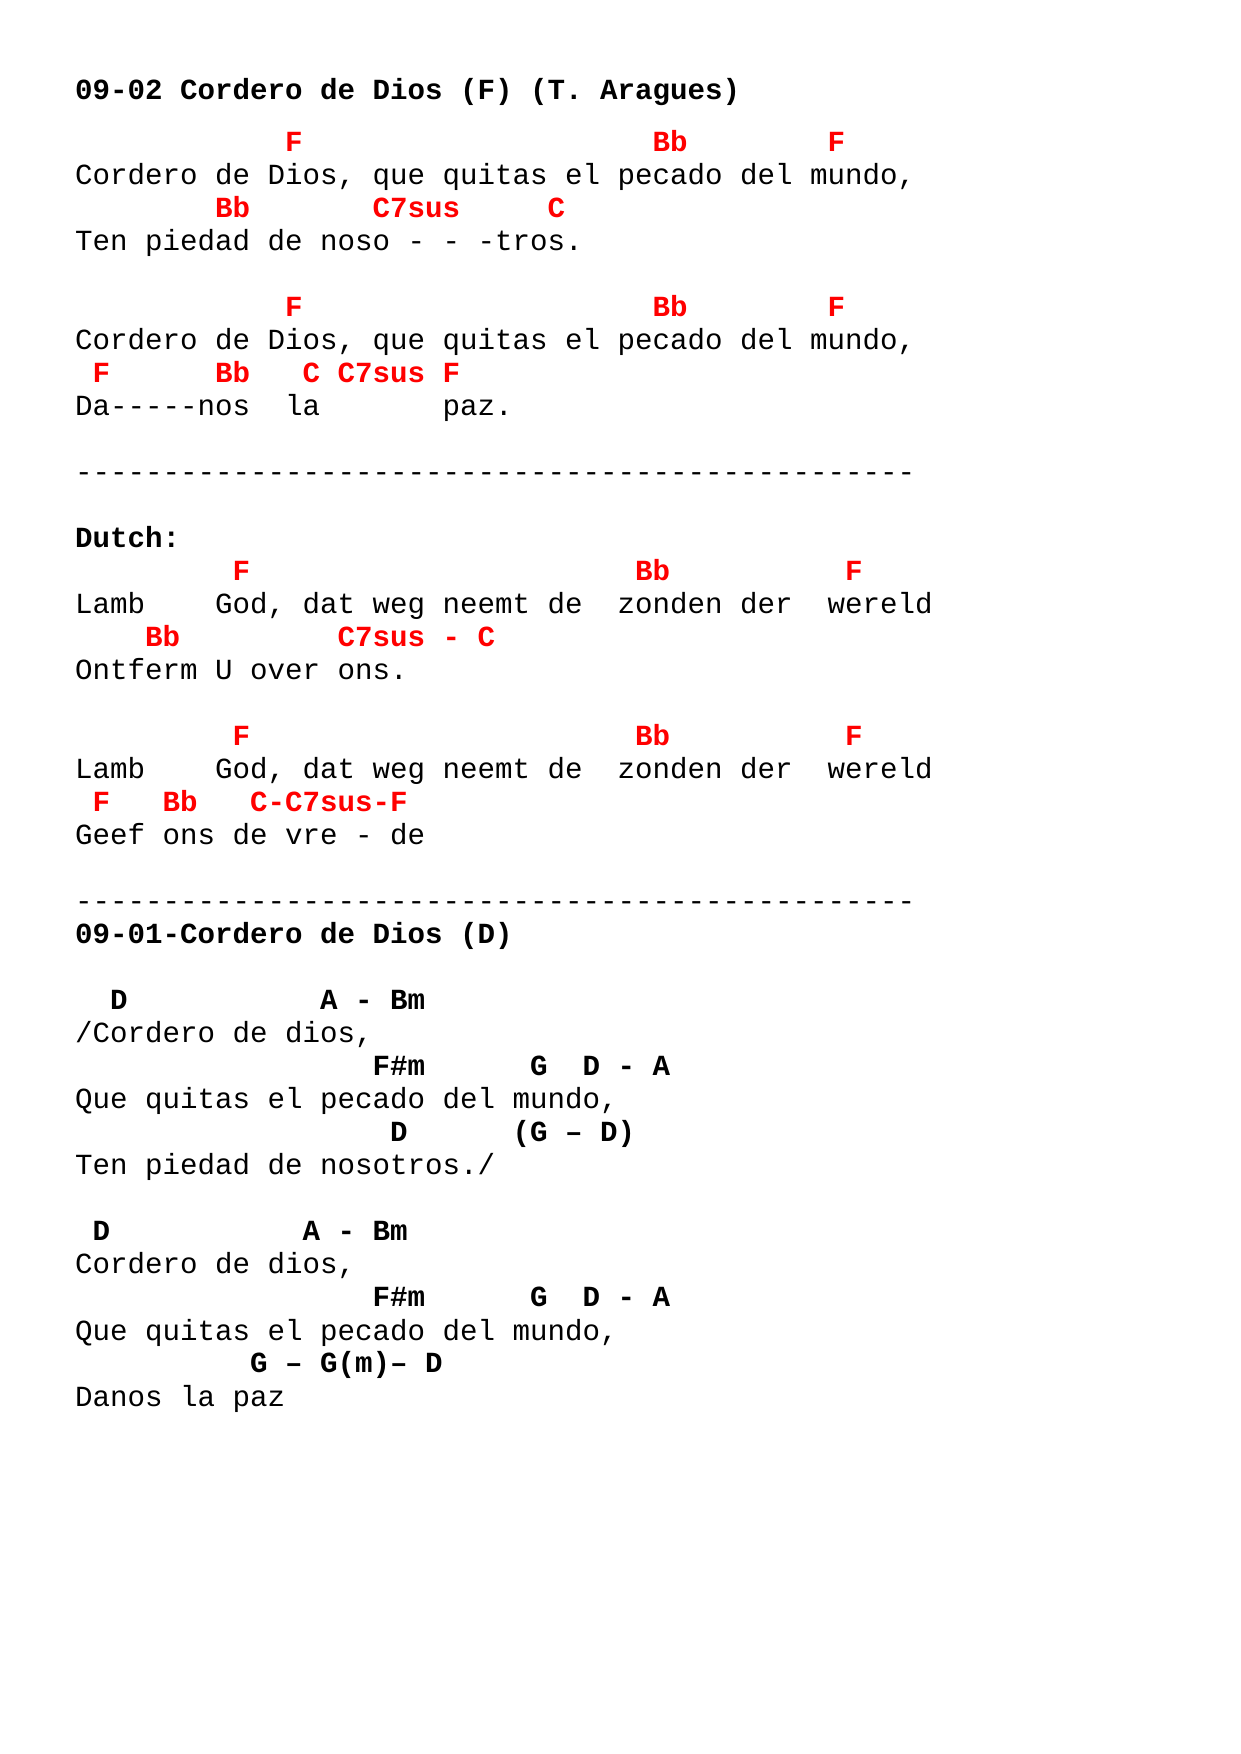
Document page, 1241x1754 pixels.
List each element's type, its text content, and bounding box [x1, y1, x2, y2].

text 09-02 Cordero de Dios (F) (T. Aragues) [75, 75, 1165, 108]
text F Bb C-C7sus-F [75, 787, 1165, 820]
text Ten piedad de noso - - -tros. [75, 226, 1165, 259]
text F#m G D - A [75, 1283, 1165, 1316]
text D A - Bm [75, 1217, 1165, 1249]
text D (G – D) [75, 1117, 1165, 1151]
text Cordero de Dios, que quitas el pecado del mundo, [75, 160, 1165, 193]
text Danos la paz [75, 1382, 1165, 1415]
text F Bb F [75, 556, 1165, 589]
text Lamb God, dat weg neemt de zonden der wereld [75, 754, 1165, 787]
text Ten piedad de nosotros./ [75, 1151, 1165, 1183]
text Que quitas el pecado del mundo, [75, 1316, 1165, 1349]
text F Bb F [75, 127, 1165, 160]
text Bb C7sus - C [75, 622, 1165, 655]
text Que quitas el pecado del mundo, [75, 1084, 1165, 1117]
text G – G(m)– D [75, 1349, 1165, 1382]
list 09-01-Cordero de Dios (D) [75, 919, 1165, 952]
text Lamb God, dat weg neemt de zonden der wereld [75, 589, 1165, 622]
text Da-----nos la paz. [75, 391, 1165, 424]
text Bb C7sus C [75, 193, 1165, 226]
text D A - Bm [75, 985, 1165, 1018]
text Cordero de dios, [75, 1249, 1165, 1283]
text Geef ons de vre - de [75, 820, 1165, 853]
text F#m G D - A [75, 1051, 1165, 1084]
text Cordero de Dios, que quitas el pecado del mundo, [75, 325, 1165, 358]
text /Cordero de dios, [75, 1018, 1165, 1051]
text Ontferm U over ons. [75, 655, 1165, 688]
text F Bb C C7sus F [75, 358, 1165, 391]
text F Bb F [75, 721, 1165, 754]
text ------------------------------------------------ [75, 457, 1165, 490]
text ------------------------------------------------ [75, 886, 1165, 919]
text Dutch: [75, 523, 1165, 556]
text F Bb F [75, 292, 1165, 325]
